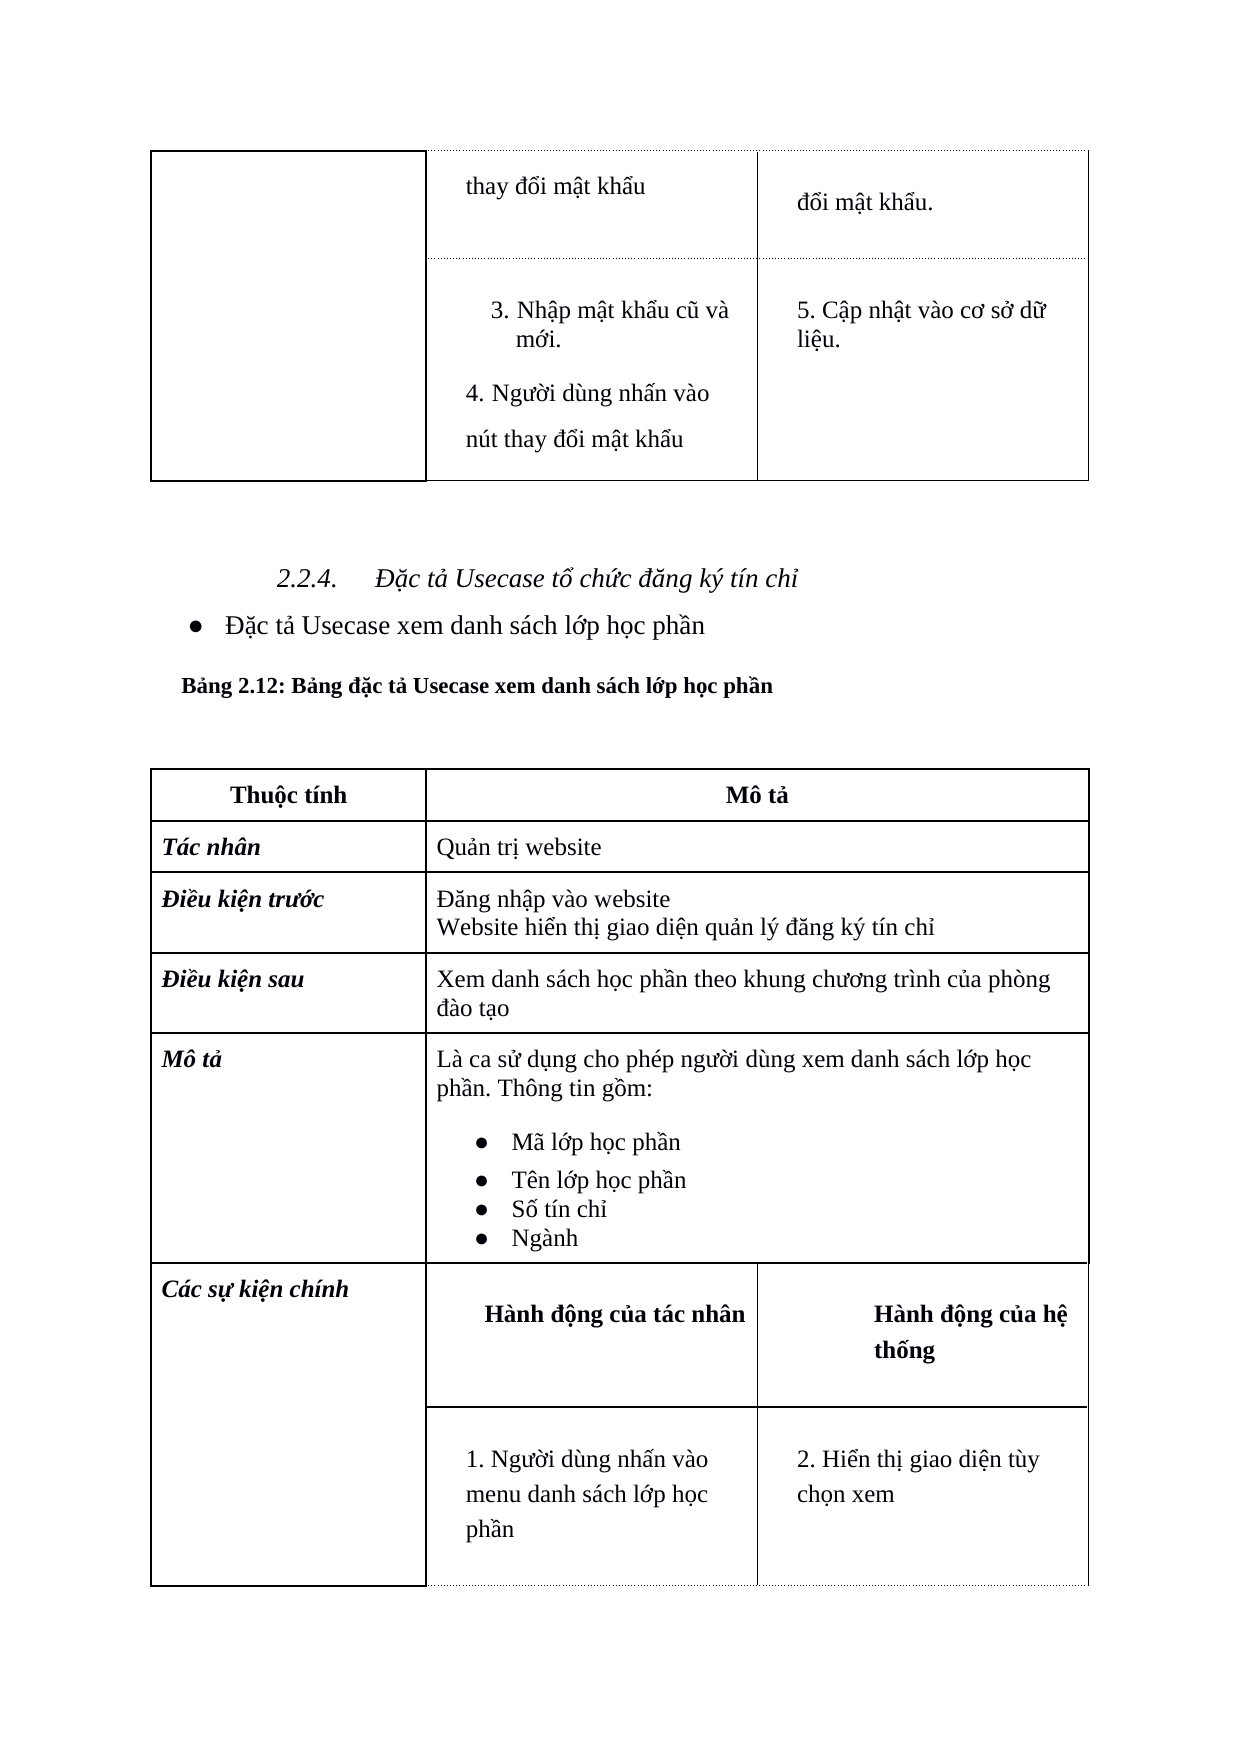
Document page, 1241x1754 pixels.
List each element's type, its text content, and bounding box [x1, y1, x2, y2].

table_header Thuộc tính [152, 770, 425, 819]
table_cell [757, 150, 1088, 258]
table_cell Đăng nhập vào website Website hiển thị giao diện quản lý đăng ký tín chỉ [427, 873, 1088, 952]
table_cell Hành động của tác nhân [427, 1264, 757, 1406]
table_cell Mô tả [152, 1034, 425, 1262]
table_cell Điều kiện sau [152, 954, 425, 1032]
table_cell 5. Cập nhật vào cơ sở dữ liệu. [758, 258, 1088, 480]
table_cell Xem danh sách học phần theo khung chương trình của phòng đào tạo [427, 954, 1088, 1032]
table_cell Tác nhân [152, 822, 425, 871]
table_cell 2. Hiển thị giao diện tùy chọn xem [758, 1406, 1088, 1584]
subtitle Bảng 2.12: Bảng đặc tả Usecase xem danh sách lớp học phần [181, 672, 1090, 699]
list Đặc tả Usecase xem danh sách lớp học phần [187, 609, 1067, 640]
table_cell 1. Người dùng nhấn vào menu danh sách lớp học phần [427, 1408, 757, 1584]
table_cell Điều kiện trước [152, 873, 425, 952]
table_cell Các sự kiện chính [152, 1264, 425, 1584]
table_header Mô tả [427, 770, 1088, 819]
table_cell Quản trị website [427, 822, 1088, 871]
table_cell Hành động của hệ thống [758, 1262, 1088, 1406]
table_cell Là ca sử dụng cho phép người dùng xem danh sách lớp học phần. Thông tin gồm: Mã lớp học phần Tên lớp học phần Số tín chỉ Ngành [427, 1034, 1088, 1262]
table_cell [427, 150, 757, 258]
table_cell 3. Nhập mật khẩu cũ và mới. 4. Người dùng nhấn vào nút thay đổi mật khẩu [427, 258, 757, 480]
list Đặc tả Usecase tổ chức đăng ký tín chỉ [337, 562, 1067, 593]
